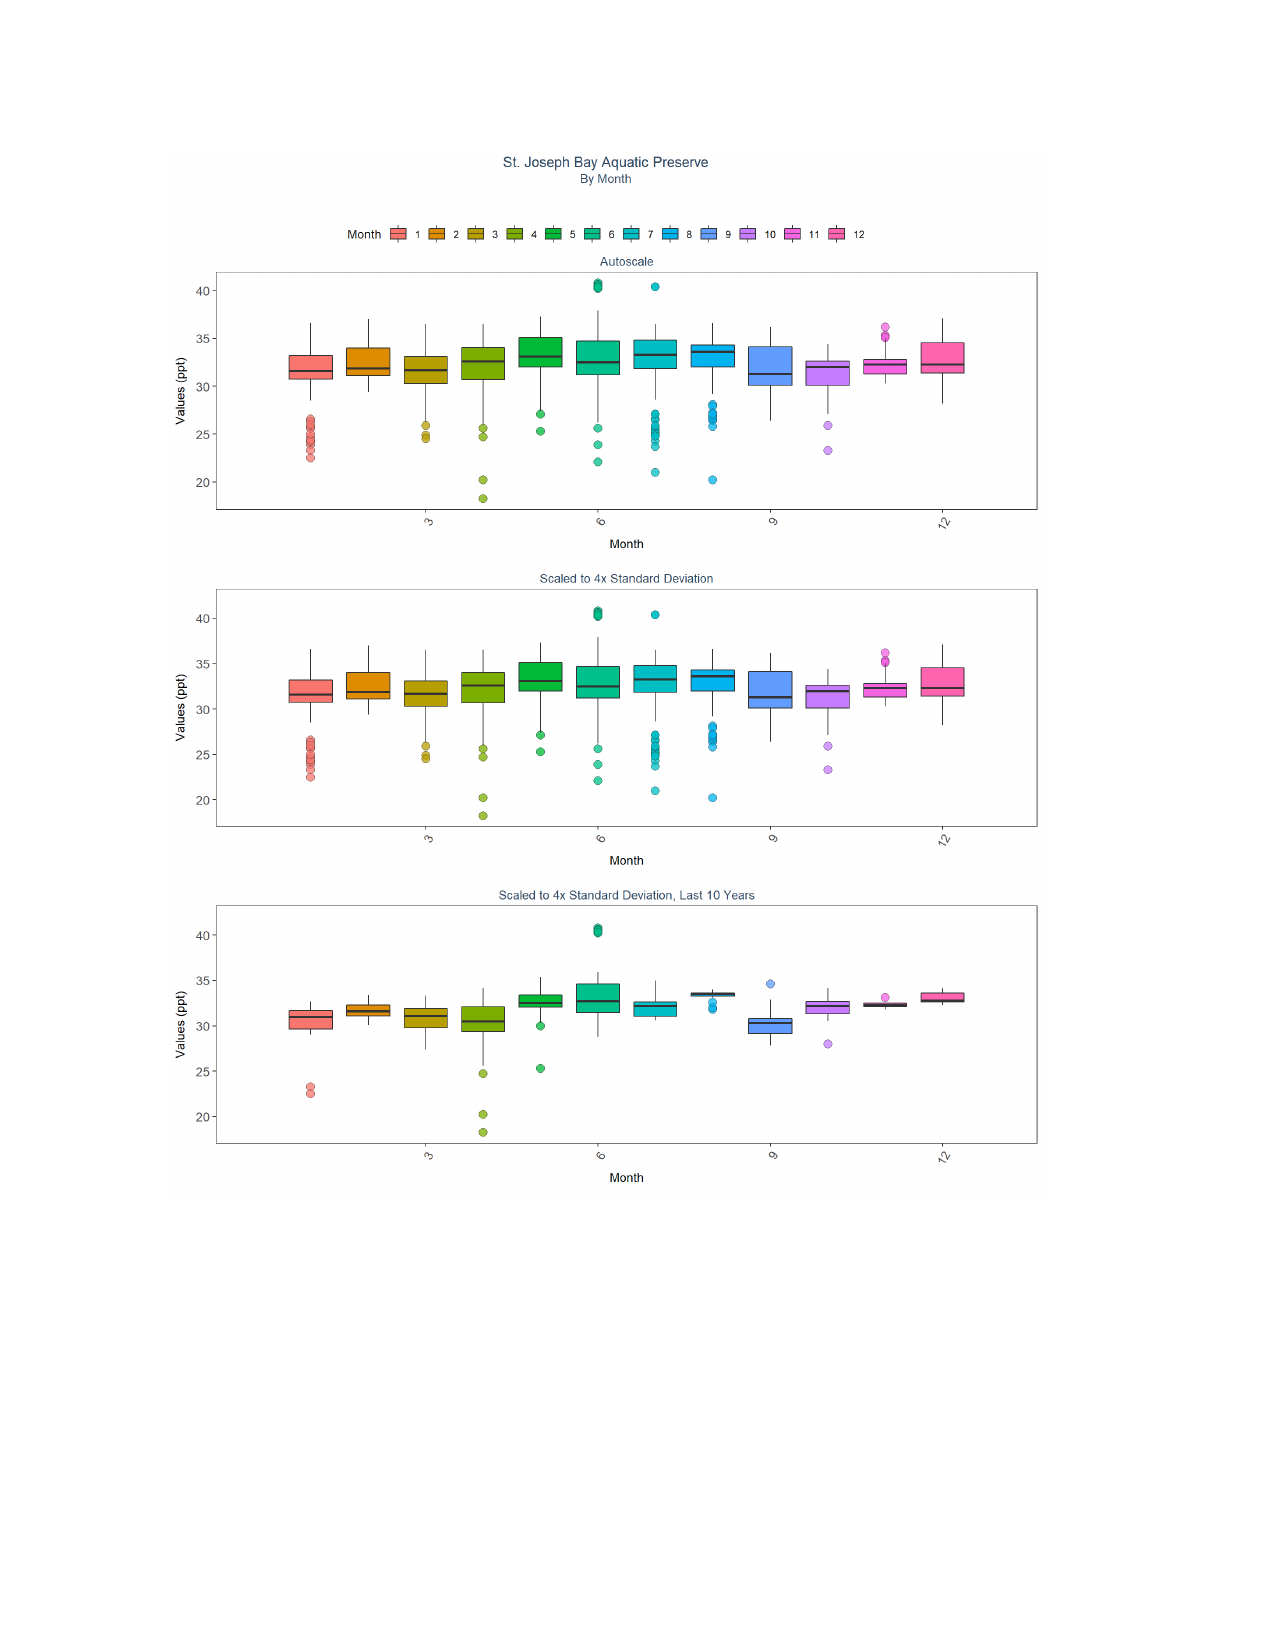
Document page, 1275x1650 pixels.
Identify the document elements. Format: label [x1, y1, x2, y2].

picture [168, 150, 1044, 1200]
